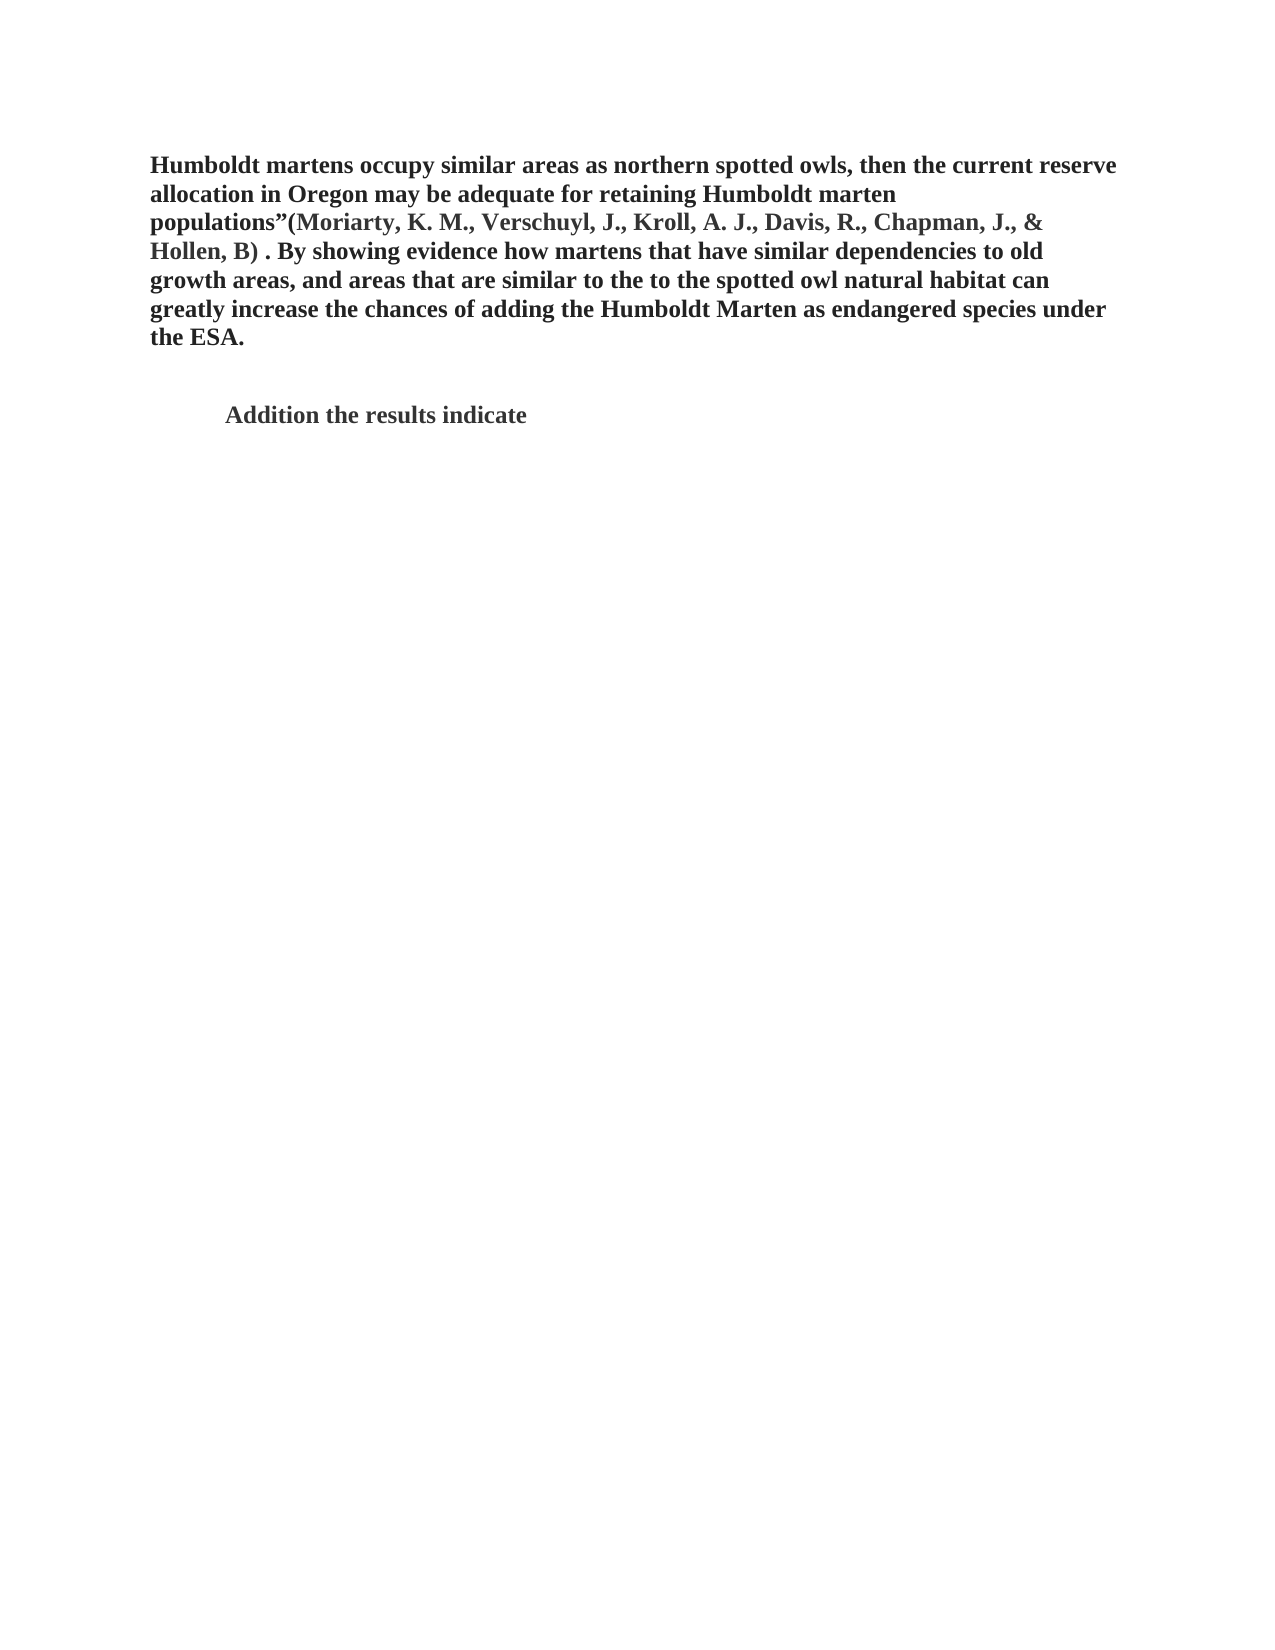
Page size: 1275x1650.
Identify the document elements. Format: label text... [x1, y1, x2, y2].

text Addition the results indicate [150, 372, 1125, 429]
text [150, 150, 1125, 351]
